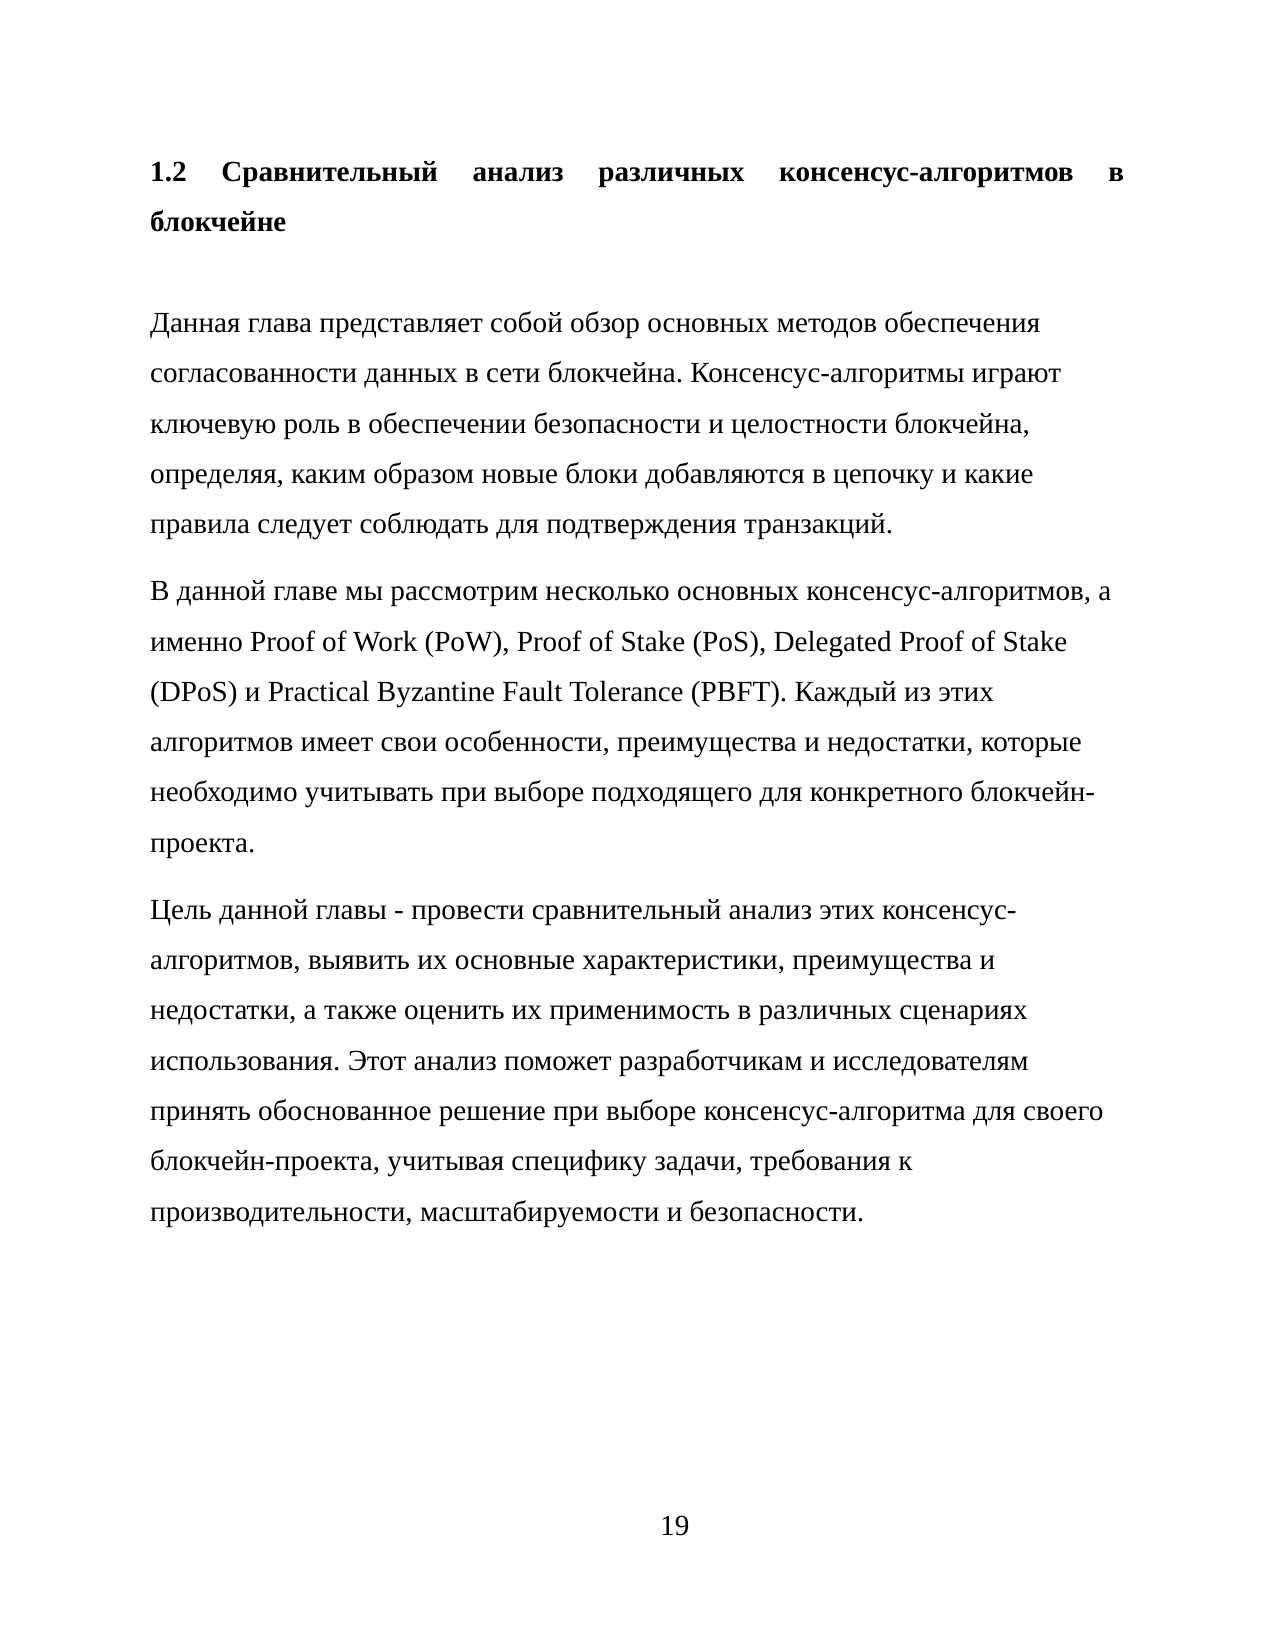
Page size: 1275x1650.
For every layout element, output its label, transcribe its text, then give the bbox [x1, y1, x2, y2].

text Цель данной главы - провести сравнительный анализ этих консенсус-алгоритмов, выявить их основные характеристики, преимущества и недостатки, а также оценить их применимость в различных сценариях использования. Этот анализ поможет разработчикам и исследователям принять обоснованное решение при выборе консенсус-алгоритма для своего блокчейн-проекта, учитывая специфику задачи, требования к производительности, масштабируемости и безопасности. [150, 892, 1125, 1227]
text В данной главе мы рассмотрим несколько основных консенсус-алгоритмов, а именно Proof of Work (PoW), Proof of Stake (PoS), Delegated Proof of Stake (DPoS) и Practical Byzantine Fault Tolerance (PBFT). Каждый из этих алгоритмов имеет свои особенности, преимущества и недостатки, которые необходимо учитывать при выборе подходящего для конкретного блокчейн-проекта. [150, 573, 1125, 858]
subtitle 1.2 Сравнительный анализ различных консенсус-алгоритмов в блокчейне [150, 154, 1125, 238]
text Данная глава представляет собой обзор основных методов обеспечения согласованности данных в сети блокчейна. Консенсус-алгоритмы играют ключевую роль в обеспечении безопасности и целостности блокчейна, определяя, каким образом новые блоки добавляются в цепочку и какие правила следует соблюдать для подтверждения транзакций. [150, 305, 1125, 540]
